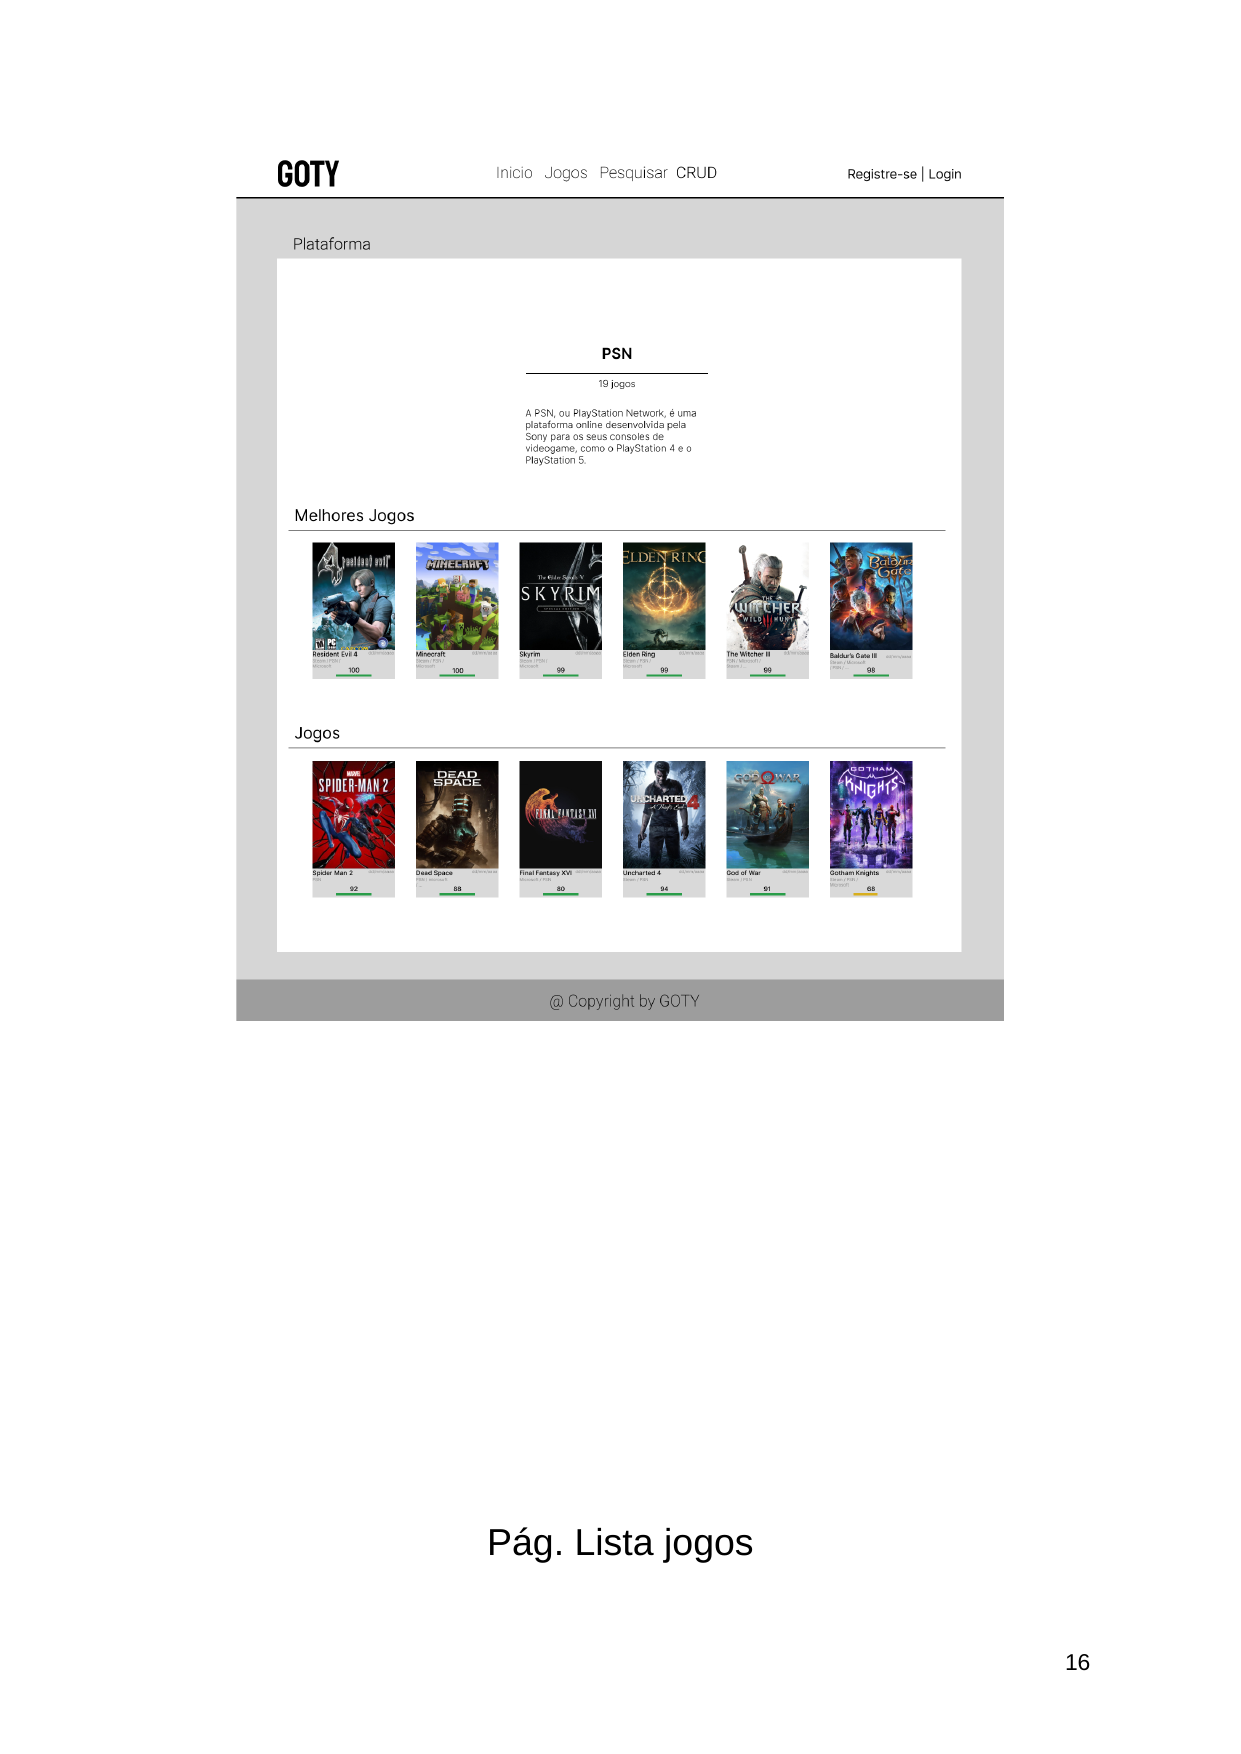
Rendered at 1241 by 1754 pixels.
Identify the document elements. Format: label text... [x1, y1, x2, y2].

picture [236, 150, 1004, 1021]
text Pág. Lista jogos [150, 1520, 1090, 1563]
